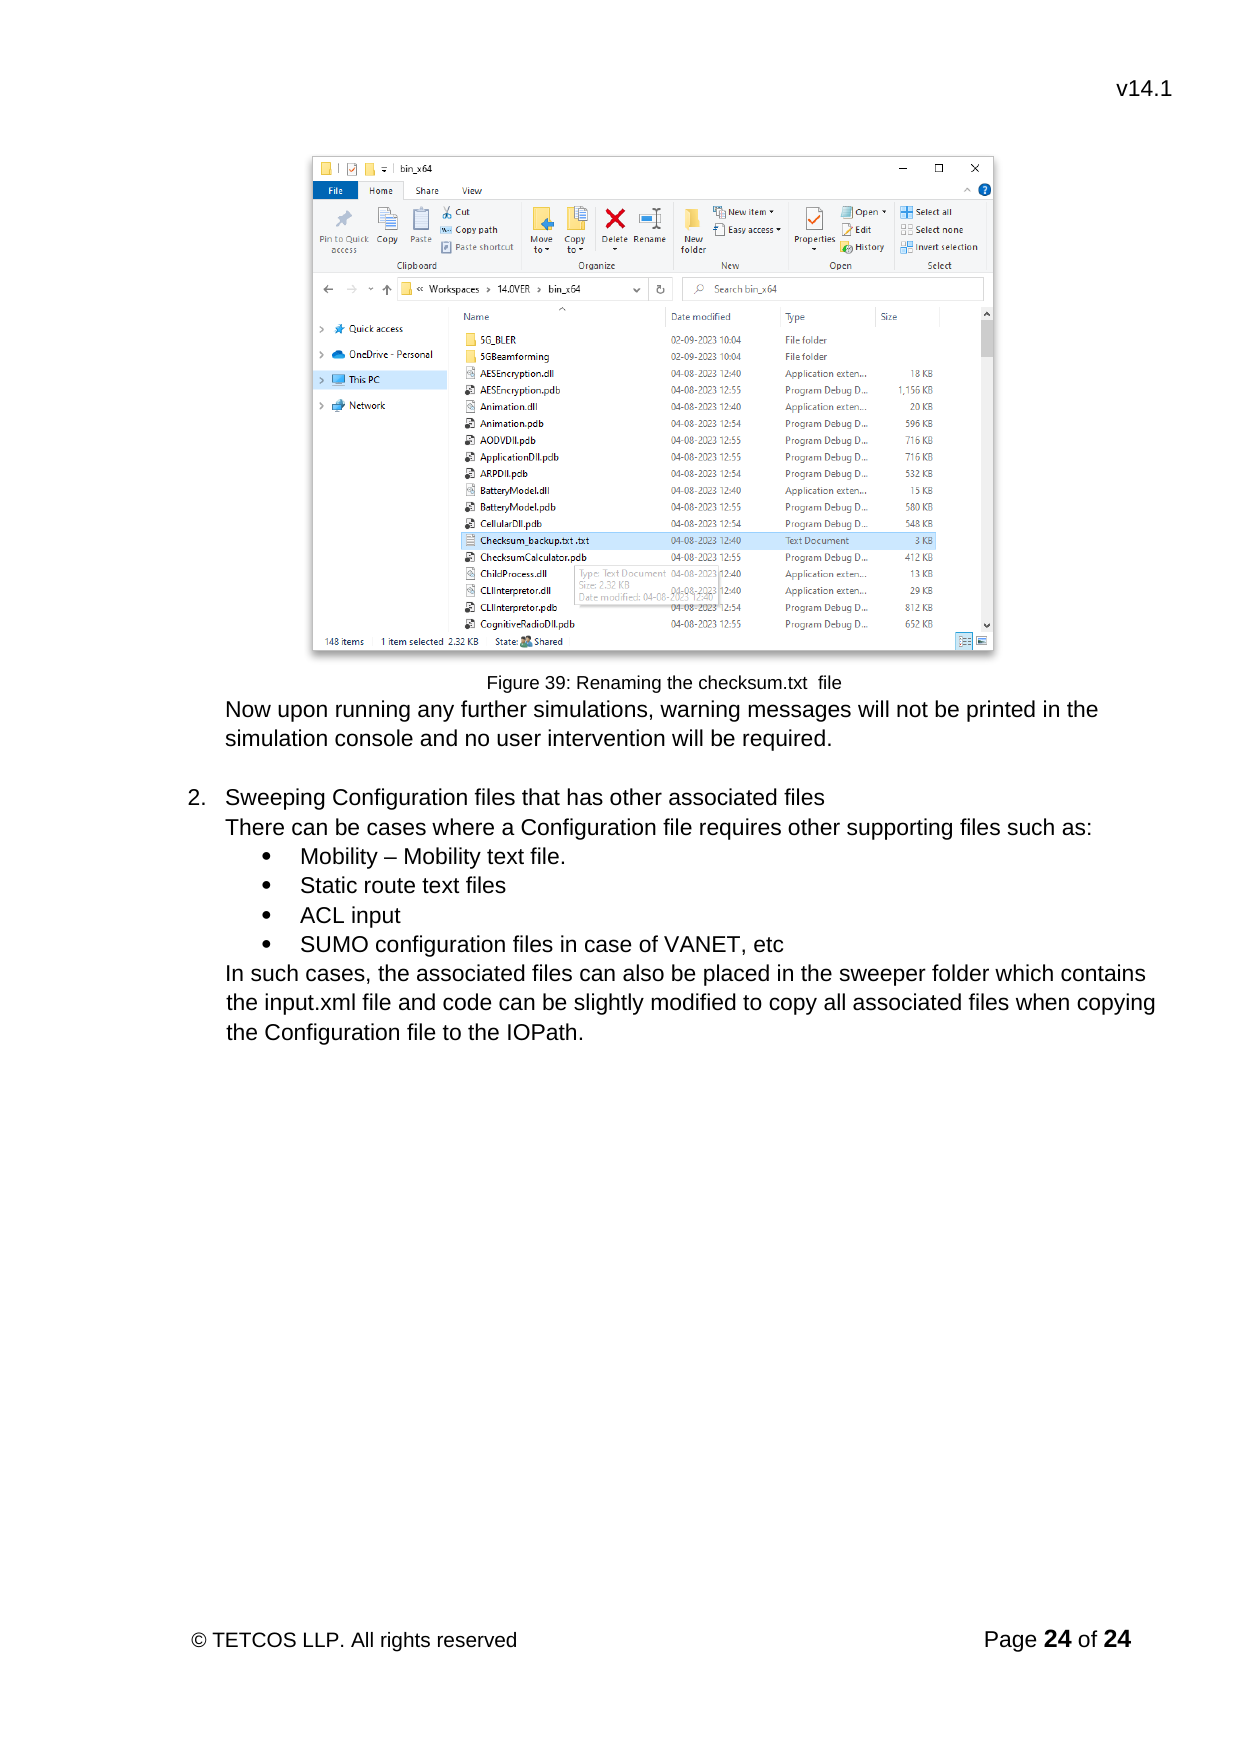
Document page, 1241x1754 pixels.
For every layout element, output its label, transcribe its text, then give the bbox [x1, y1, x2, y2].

list Mobility – Mobility text file. [262, 843, 1172, 869]
text In such cases, the associated files can also be placed in the sweeper folder which contains the input.xml file and code can be slightly modified to copy all associated files when copying the Configuration file to the IOPath. [225, 960, 1172, 1045]
picture [313, 157, 993, 650]
list Static route text files [262, 872, 1172, 899]
list SUMO configuration files in case of VANET, etc [262, 931, 1172, 957]
text Figure 39: Renaming the checksum.txt file [375, 672, 1172, 693]
list ACL input [262, 902, 1172, 928]
text Now upon running any further simulations, warning messages will not be printed in the simulation console and no user intervention will be required. [225, 696, 1172, 752]
text There can be cases where a Configuration file requires other supporting files such as: [225, 814, 1172, 840]
list Sweeping Configuration files that has other associated files [187, 784, 1172, 811]
